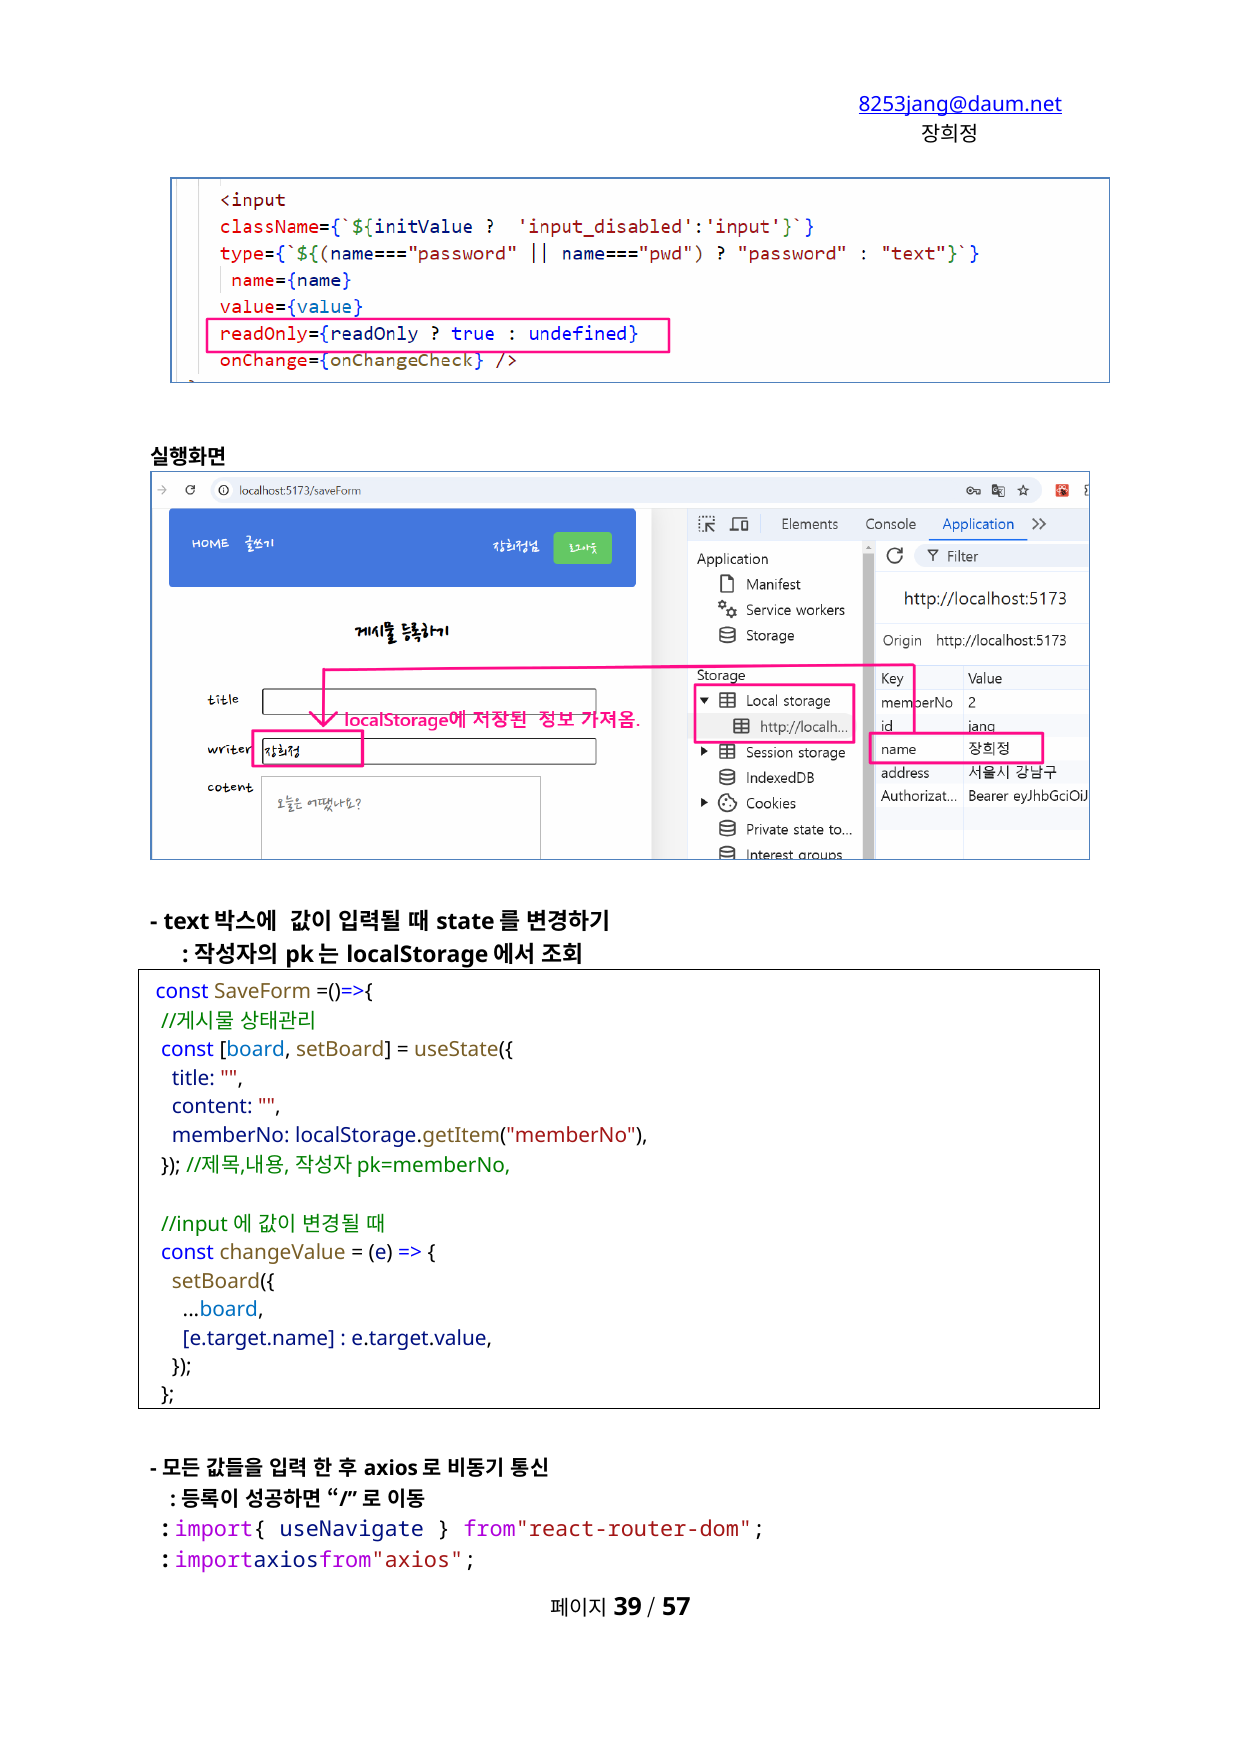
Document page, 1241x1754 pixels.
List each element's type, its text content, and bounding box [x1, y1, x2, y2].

picture [152, 472, 1089, 859]
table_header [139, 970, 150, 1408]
text : 작성자의 pk는 localStorage에서 조회 [150, 936, 1090, 969]
picture [172, 179, 1109, 382]
text - text박스에 값이 입력될 때 state를 변경하기 [150, 903, 1090, 936]
text : import{ useNavigate } from"react-router-dom"; [150, 1512, 1090, 1543]
text : 등록이 성공하면 “/” 로 이동 [150, 1482, 1090, 1512]
text - 모든 값들을 입력 한 후 axios로 비동기 통신 [150, 1452, 1090, 1482]
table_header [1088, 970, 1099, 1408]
text : importaxiosfrom"axios"; [150, 1543, 1090, 1575]
text 실행화면 [150, 440, 1090, 471]
